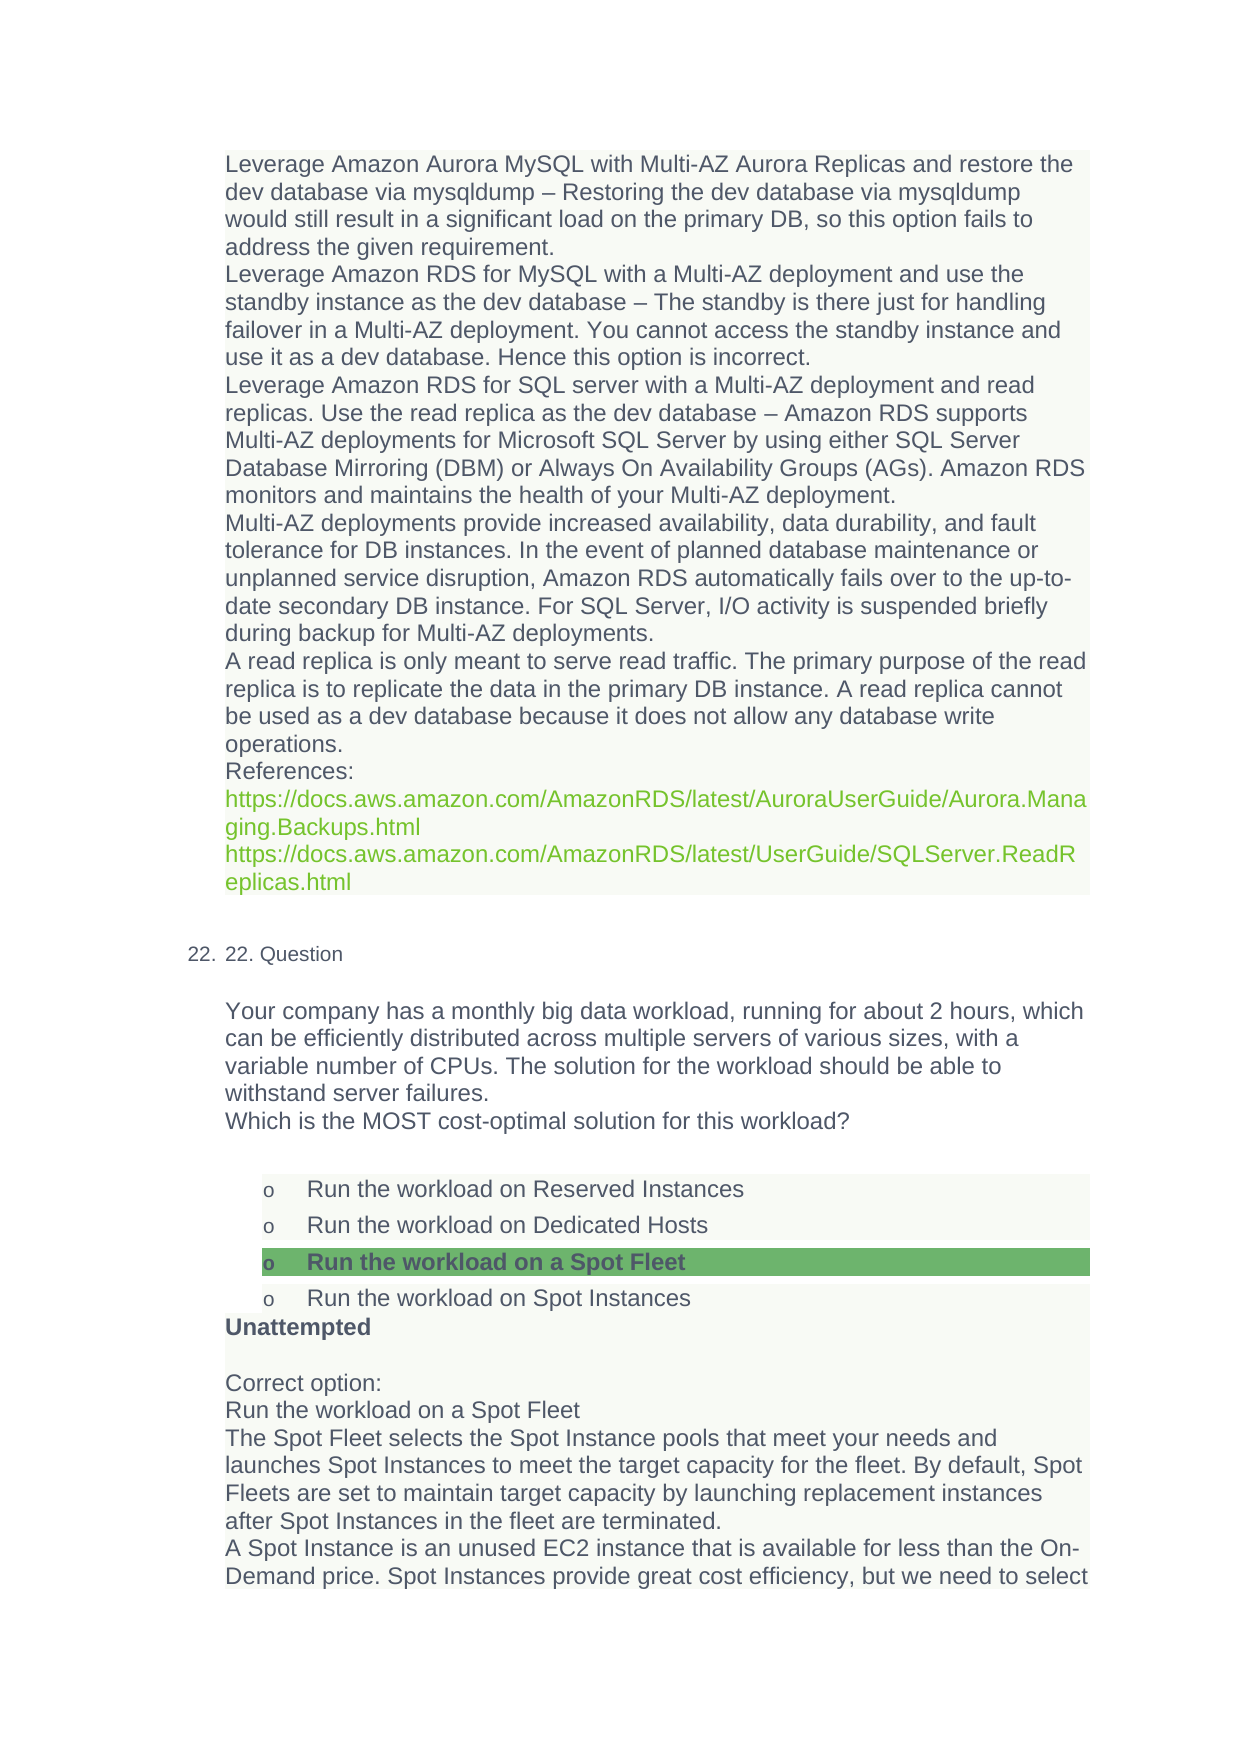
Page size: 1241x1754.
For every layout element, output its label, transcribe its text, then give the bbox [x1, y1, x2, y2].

list Run the workload on Spot Instances [262, 1284, 1090, 1313]
list Run the workload on Reserved Instances [262, 1174, 1090, 1203]
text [225, 1369, 1090, 1589]
text Your company has a monthly big data workload, running for about 2 hours, which can be efficiently distributed across multiple servers of various sizes, with a variable number of CPUs. The solution for the workload should be able to withstand server failures. Which is the MOST cost-optimal solution for this workload? [225, 997, 1090, 1134]
list Run the workload on Dedicated Hosts [262, 1211, 1090, 1240]
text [225, 150, 1090, 895]
list 22. Question [187, 935, 1090, 965]
list Run the workload on a Spot Fleet [262, 1248, 1090, 1276]
text Unattempted [225, 1313, 1090, 1369]
